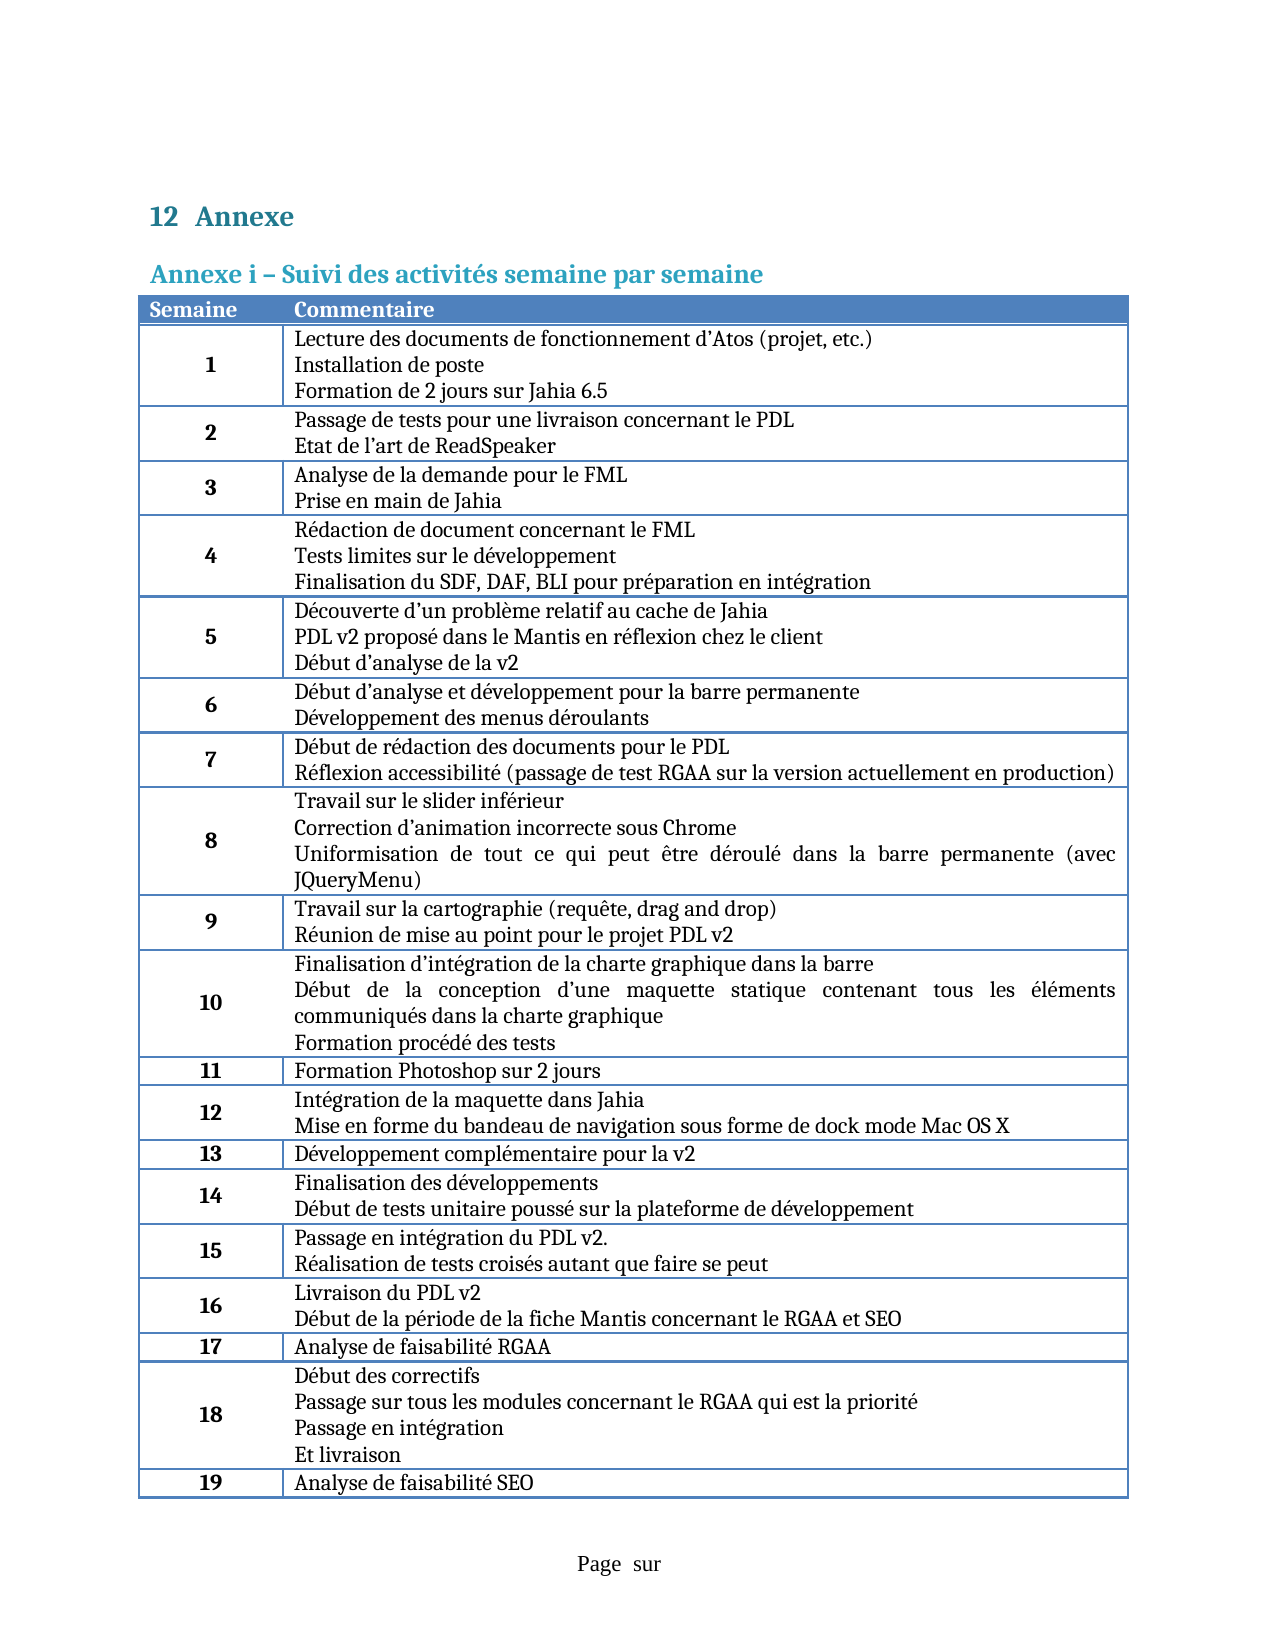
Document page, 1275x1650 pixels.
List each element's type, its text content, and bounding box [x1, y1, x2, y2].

table_cell Finalisation d’intégration de la charte graphique dans la barre Début de la conception d’une maquette statique contenant tous les éléments communiqués dans la charte graphique Formation procédé des tests [283, 951, 1127, 1056]
table_cell Formation Photoshop sur 2 jours [284, 1058, 1127, 1084]
table_cell 13 [140, 1141, 282, 1168]
table_cell 8 [140, 788, 283, 894]
table_cell 15 [140, 1225, 282, 1277]
table_cell Passage en intégration du PDL v2. Réalisation de tests croisés autant que faire se peut [284, 1225, 1127, 1277]
table_cell 6 [140, 679, 283, 731]
subtitle Annexe – Suivi des activités semaine par semaine [150, 259, 1125, 291]
table_cell Finalisation des développements Début de tests unitaire poussé sur la plateforme de développement [283, 1170, 1127, 1222]
table_cell Début de rédaction des documents pour le PDL Réflexion accessibilité (passage de test RGAA sur la version actuellement en production) [284, 734, 1127, 786]
table_cell 11 [140, 1058, 282, 1084]
table_cell 16 [140, 1279, 283, 1332]
table_cell Intégration de la maquette dans Jahia Mise en forme du bandeau de navigation sous forme de dock mode Mac OS X [283, 1086, 1127, 1139]
table_cell Lecture des documents de fonctionnement d’Atos (projet, etc.) Installation de poste Formation de 2 jours sur Jahia 6.5 [284, 326, 1127, 405]
table_cell Analyse de faisabilité RGAA [284, 1334, 1127, 1360]
table_cell Travail sur la cartographie (requête, drag and drop) Réunion de mise au point pour le projet PDL v2 [284, 896, 1127, 948]
subtitle Annexe [150, 200, 1125, 233]
table_cell 4 [140, 516, 283, 595]
table_cell 3 [140, 462, 282, 514]
table_cell 19 [140, 1470, 282, 1496]
table_cell Début d’analyse et développement pour la barre permanente Développement des menus déroulants [283, 679, 1127, 731]
table_cell 12 [140, 1086, 283, 1139]
table_header Commentaire [283, 297, 1127, 323]
table_cell Développement complémentaire pour la v2 [284, 1141, 1127, 1168]
table_cell 9 [140, 896, 282, 948]
table_cell Rédaction de document concernant le FML Tests limites sur le développement Finalisation du SDF, DAF, BLI pour préparation en intégration [283, 516, 1127, 595]
table_cell 2 [140, 407, 283, 459]
table_cell Analyse de la demande pour le FML Prise en main de Jahia [284, 462, 1127, 514]
table_cell 17 [140, 1334, 282, 1360]
table_cell Passage de tests pour une livraison concernant le PDL Etat de l’art de ReadSpeaker [283, 407, 1127, 459]
table_header Semaine [140, 297, 283, 323]
table_cell 1 [140, 326, 282, 405]
table_cell 14 [140, 1170, 283, 1222]
table_cell 7 [140, 734, 282, 786]
table_cell Travail sur le slider inférieur Correction d’animation incorrecte sous Chrome Uniformisation de tout ce qui peut être déroulé dans la barre permanente (avec JQueryMenu) [283, 788, 1127, 894]
table_cell Livraison du PDL v2 Début de la période de la fiche Mantis concernant le RGAA et SEO [283, 1279, 1127, 1332]
table_cell Début des correctifs Passage sur tous les modules concernant le RGAA qui est la priorité Passage en intégration Et livraison [283, 1363, 1127, 1468]
table_cell Analyse de faisabilité SEO [284, 1470, 1127, 1496]
table_cell Découverte d’un problème relatif au cache de Jahia PDL v2 proposé dans le Mantis en réflexion chez le client Début d’analyse de la v2 [284, 598, 1127, 677]
table_cell 10 [140, 951, 283, 1056]
table_cell 5 [140, 598, 282, 677]
table_cell 18 [140, 1363, 283, 1468]
